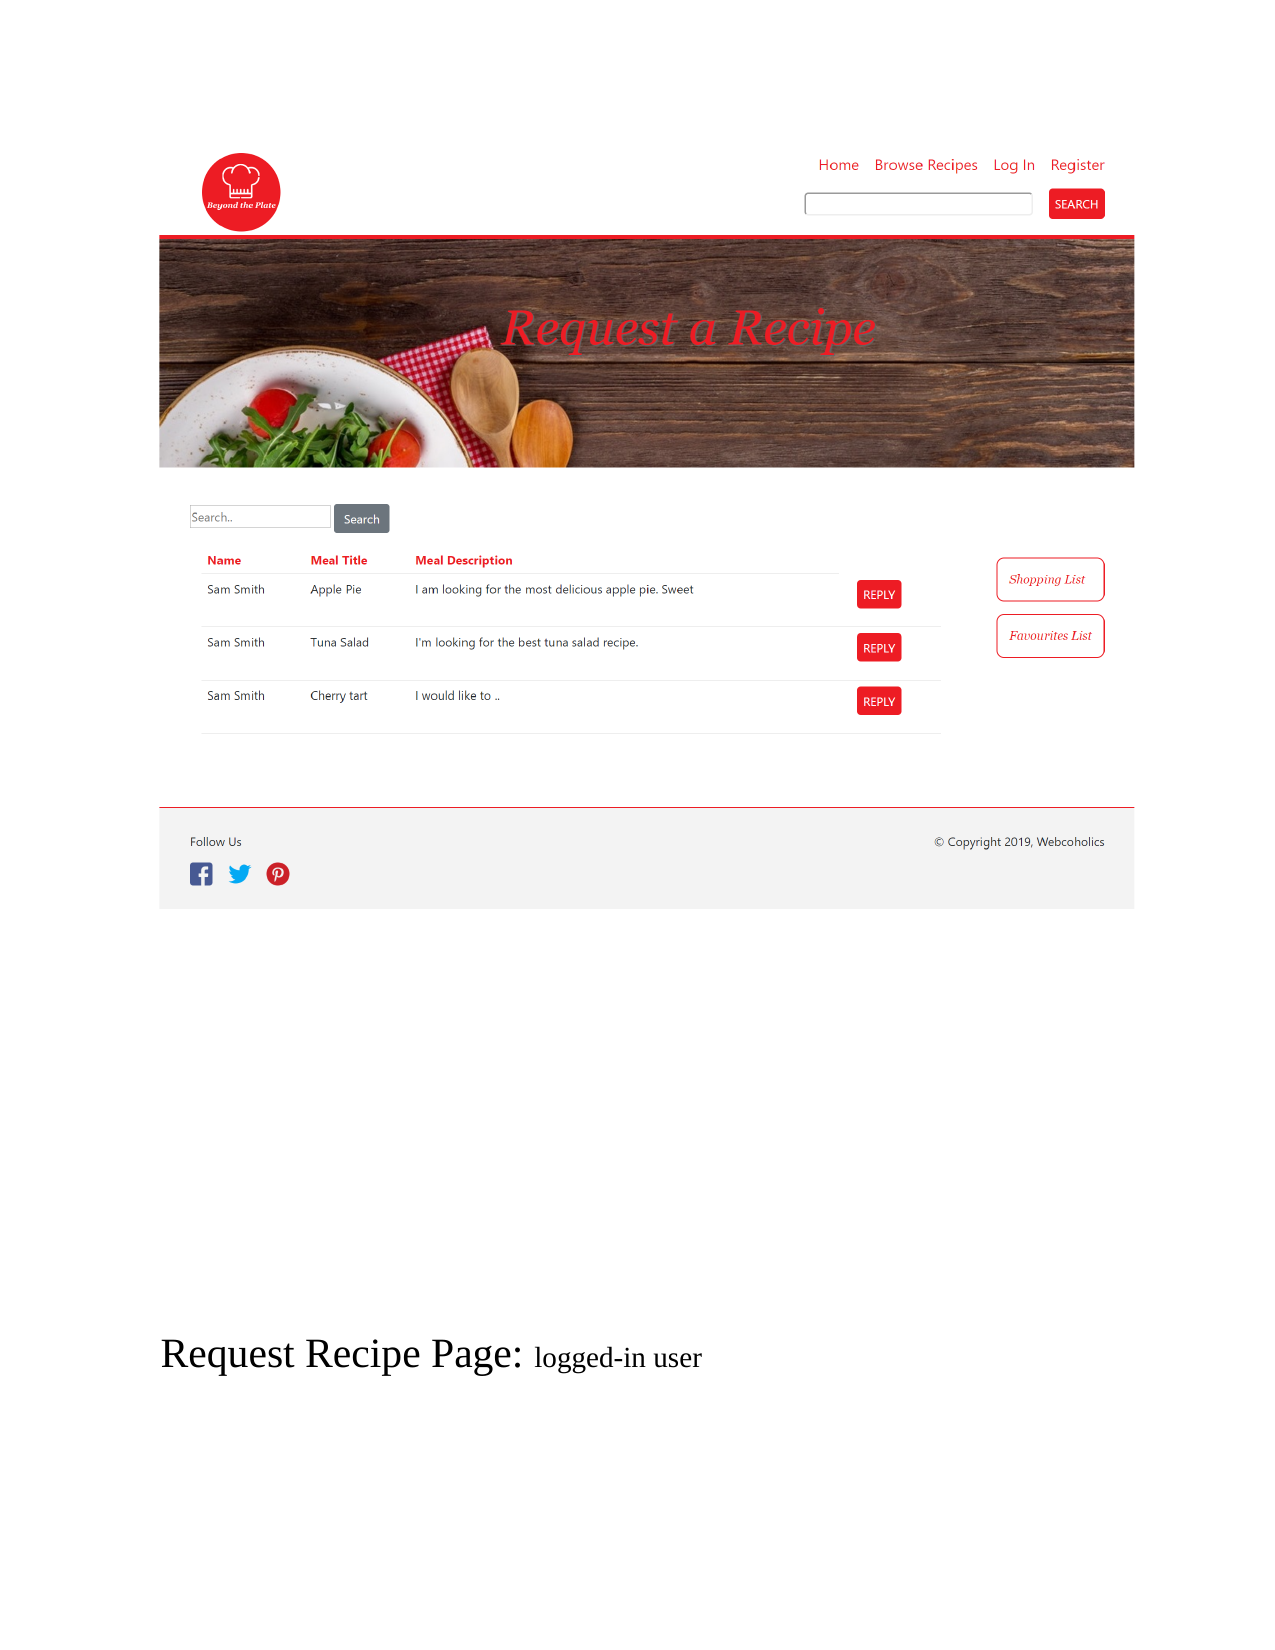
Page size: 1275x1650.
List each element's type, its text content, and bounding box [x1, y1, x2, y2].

text Request Recipe Page: logged-in user [150, 1328, 1125, 1376]
picture [159, 150, 1135, 909]
